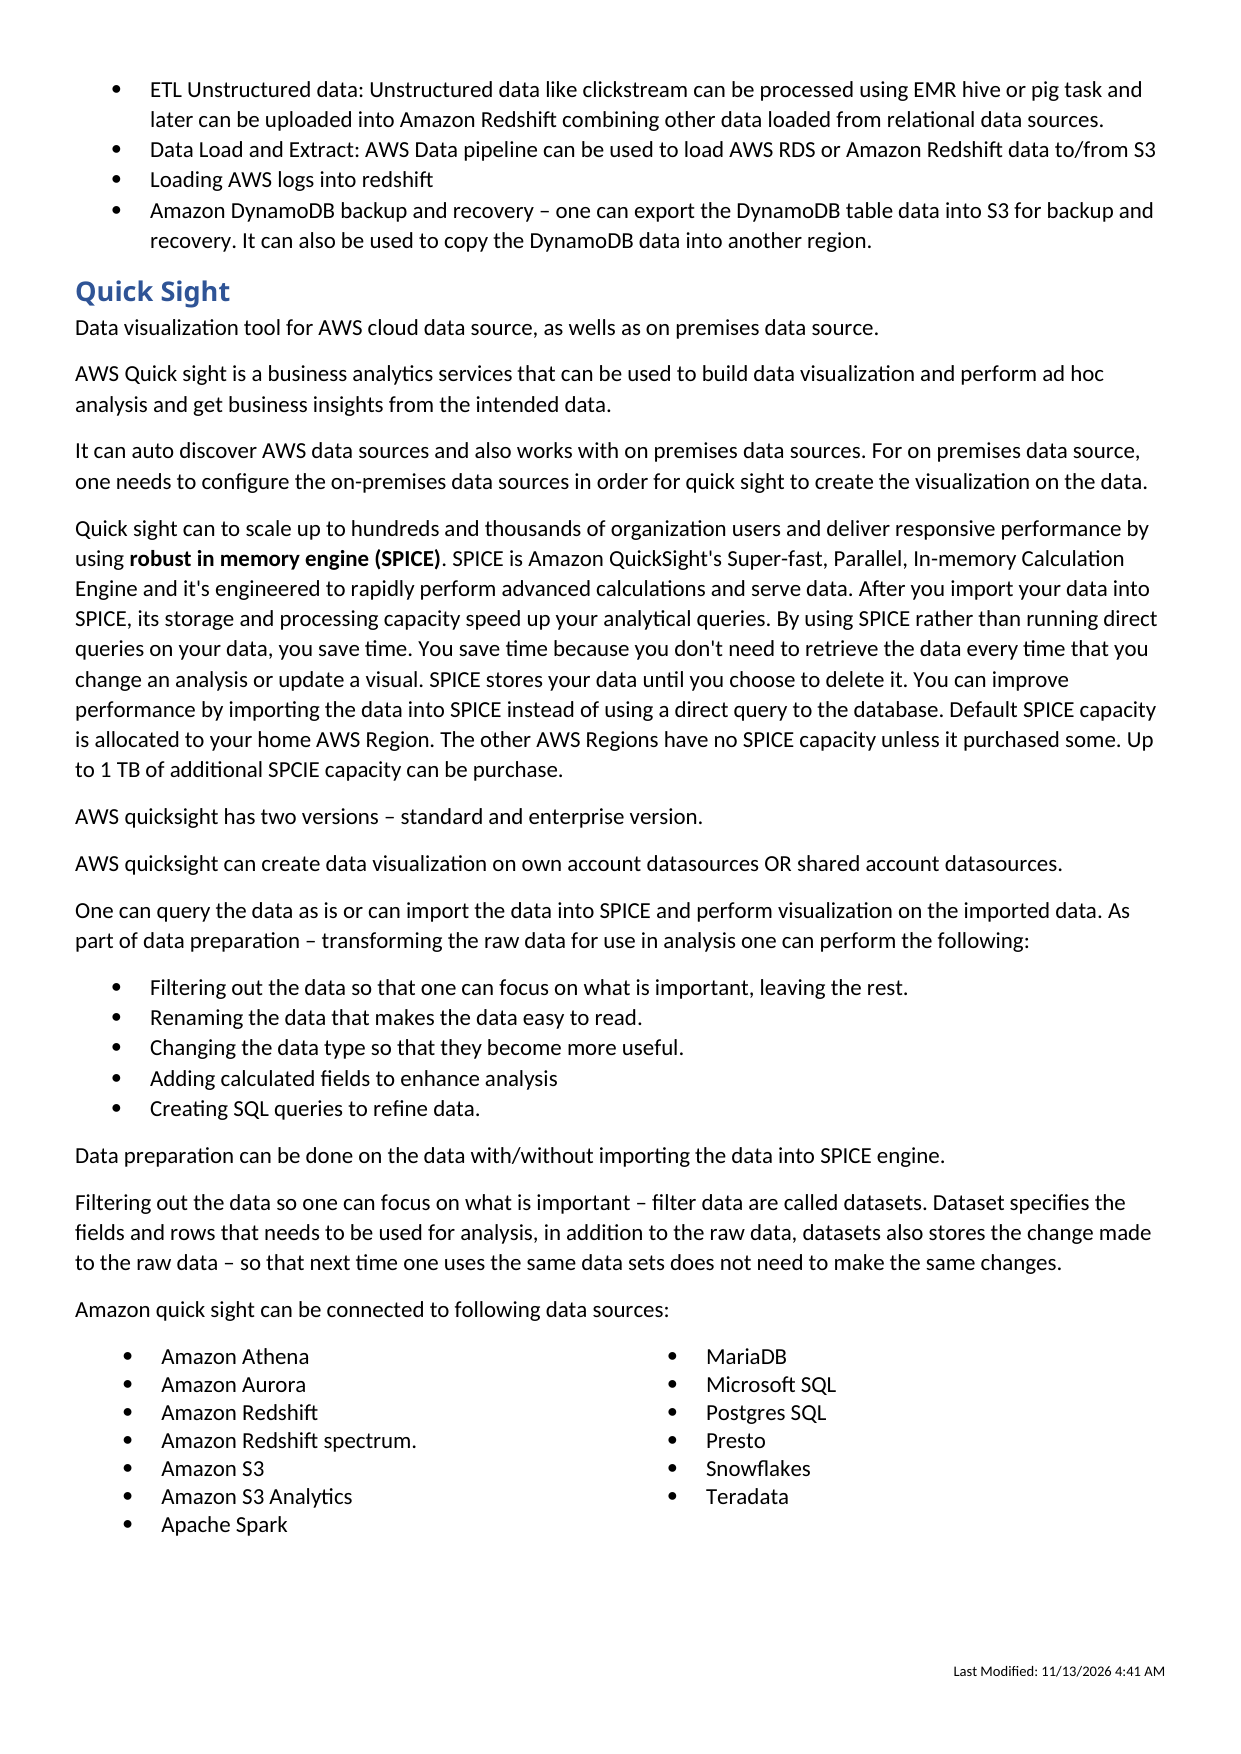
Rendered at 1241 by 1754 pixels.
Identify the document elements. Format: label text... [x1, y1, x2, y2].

list Creating SQL queries to refine data. [112, 1094, 1165, 1122]
list Loading AWS logs into redshift [112, 166, 1165, 194]
text AWS quicksight can create data visualization on own account datasources OR shared account datasources. [75, 849, 1165, 877]
table_header Amazon Athena Amazon Aurora Amazon Redshift Amazon Redshift spectrum. Amazon S3 Amazon S3 Analytics Apache Spark [75, 1342, 619, 1538]
list Amazon DynamoDB backup and recovery – one can export the DynamoDB table data into S3 for backup and recovery. It can also be used to copy the DynamoDB data into another region. [112, 196, 1165, 254]
list Changing the data type so that they become more useful. [112, 1033, 1165, 1062]
list Data Load and Extract: AWS Data pipeline can be used to load AWS RDS or Amazon Redshift data to/from S3 [112, 135, 1165, 163]
text Data visualization tool for AWS cloud data source, as wells as on premises data source. [75, 313, 1165, 341]
text Quick sight can to scale up to hundreds and thousands of organization users and deliver responsive performance by using robust in memory engine (SPICE). SPICE is Amazon QuickSight's Super-fast, Parallel, In-memory Calculation Engine and it's engineered to rapidly perform advanced calculations and serve data. After you import your data into SPICE, its storage and processing capacity speed up your analytical queries. By using SPICE rather than running direct queries on your data, you save time. You save time because you don't need to retrieve the data every time that you change an analysis or update a visual. SPICE stores your data until you choose to delete it. You can improve performance by importing the data into SPICE instead of using a direct query to the database. Default SPICE capacity is allocated to your home AWS Region. The other AWS Regions have no SPICE capacity unless it purchased some. Up to 1 TB of additional SPCIE capacity can be purchase. [75, 514, 1165, 783]
table_header MariaDB Microsoft SQL Postgres SQL Presto Snowflakes Teradata [620, 1342, 1164, 1538]
text AWS quicksight has two versions – standard and enterprise version. [75, 802, 1165, 830]
text Data preparation can be done on the data with/without importing the data into SPICE engine. [75, 1141, 1165, 1169]
text Filtering out the data so one can focus on what is important – filter data are called datasets. Dataset specifies the fields and rows that needs to be used for analysis, in addition to the raw data, datasets also stores the change made to the raw data – so that next time one uses the same data sets does not need to make the same changes. [75, 1188, 1165, 1276]
text One can query the data as is or can import the data into SPICE and perform visualization on the imported data. As part of data preparation – transforming the raw data for use in analysis one can perform the following: [75, 896, 1165, 954]
list Filtering out the data so that one can focus on what is important, leaving the rest. [112, 973, 1165, 1001]
list ETL Unstructured data: Unstructured data like clickstream can be processed using EMR hive or pig task and later can be uploaded into Amazon Redshift combining other data loaded from relational data sources. [112, 75, 1165, 133]
subtitle Quick Sight [75, 273, 1165, 310]
text Amazon quick sight can be connected to following data sources: [75, 1295, 1165, 1323]
list Renaming the data that makes the data easy to read. [112, 1003, 1165, 1031]
text It can auto discover AWS data sources and also works with on premises data sources. For on premises data source, one needs to configure the on-premises data sources in order for quick sight to create the visualization on the data. [75, 437, 1165, 495]
text AWS Quick sight is a business analytics services that can be used to build data visualization and perform ad hoc analysis and get business insights from the intended data. [75, 359, 1165, 418]
list Adding calculated fields to enhance analysis [112, 1064, 1165, 1092]
